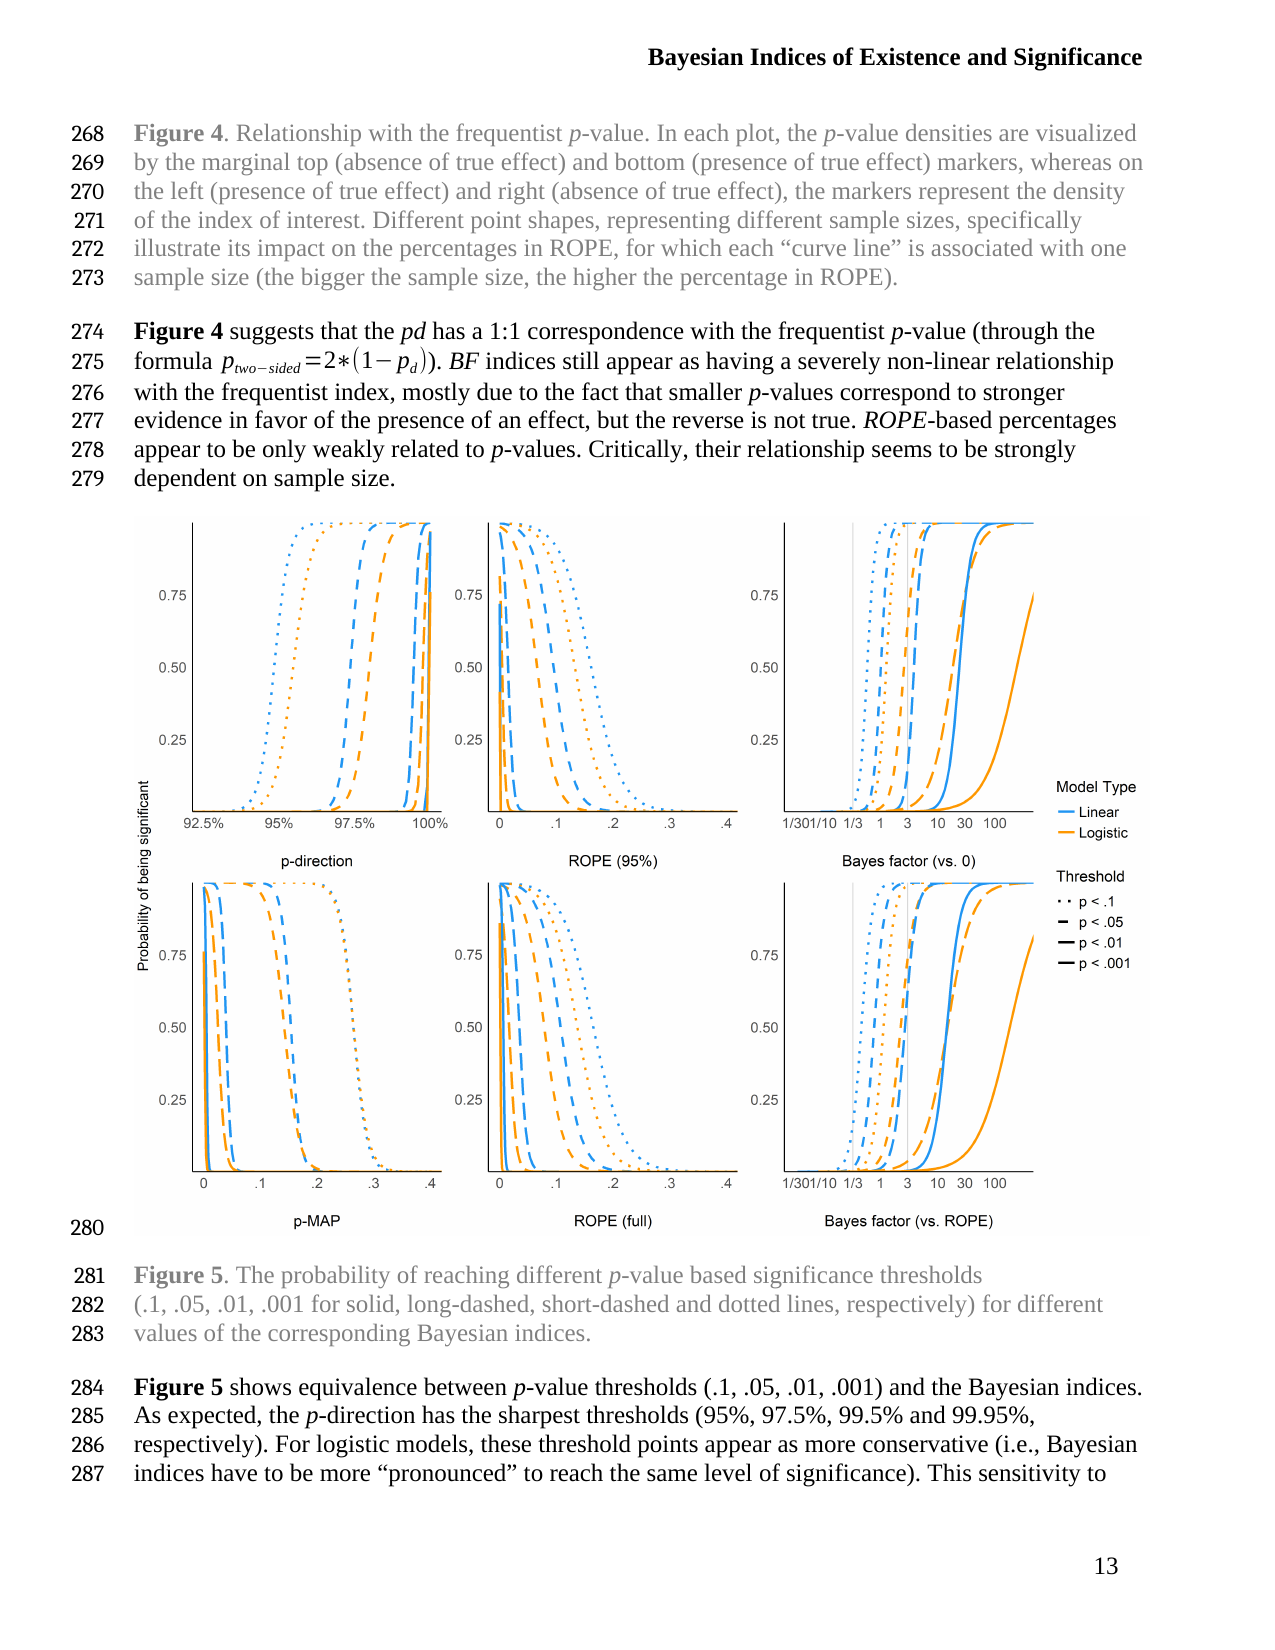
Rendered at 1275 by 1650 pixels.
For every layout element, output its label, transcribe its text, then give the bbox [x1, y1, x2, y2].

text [133, 1372, 1152, 1487]
text Figure 5. The probability of reaching different p-value based significance thresholds (.1, .05, .01, .001 for solid, long-dashed, short-dashed and dotted lines, respectively) for different values of the corresponding Bayesian indices. [133, 1261, 1152, 1347]
text Figure 4 suggests that the pd has a 1:1 correspondence with the frequentist p-value (through the formula ). BF indices still appear as having a severely non-linear relationship with the frequentist index, mostly due to the fact that smaller p-values correspond to stronger evidence in favor of the presence of an effect, but the reverse is not true. ROPE-based percentages appear to be only weakly related to p-values. Critically, their relationship seems to be strongly dependent on sample size. [133, 316, 1152, 492]
picture [133, 516, 1151, 1236]
text Figure 4. Relationship with the frequentist p-value. In each plot, the p-value densities are visualized by the marginal top (absence of true effect) and bottom (presence of true effect) markers, whereas on the left (presence of true effect) and right (absence of true effect), the markers represent the density of the index of interest. Different point shapes, representing different sample sizes, specifically illustrate its impact on the percentages in ROPE, for which each “curve line” is associated with one sample size (the bigger the sample size, the higher the percentage in ROPE). [133, 118, 1152, 291]
